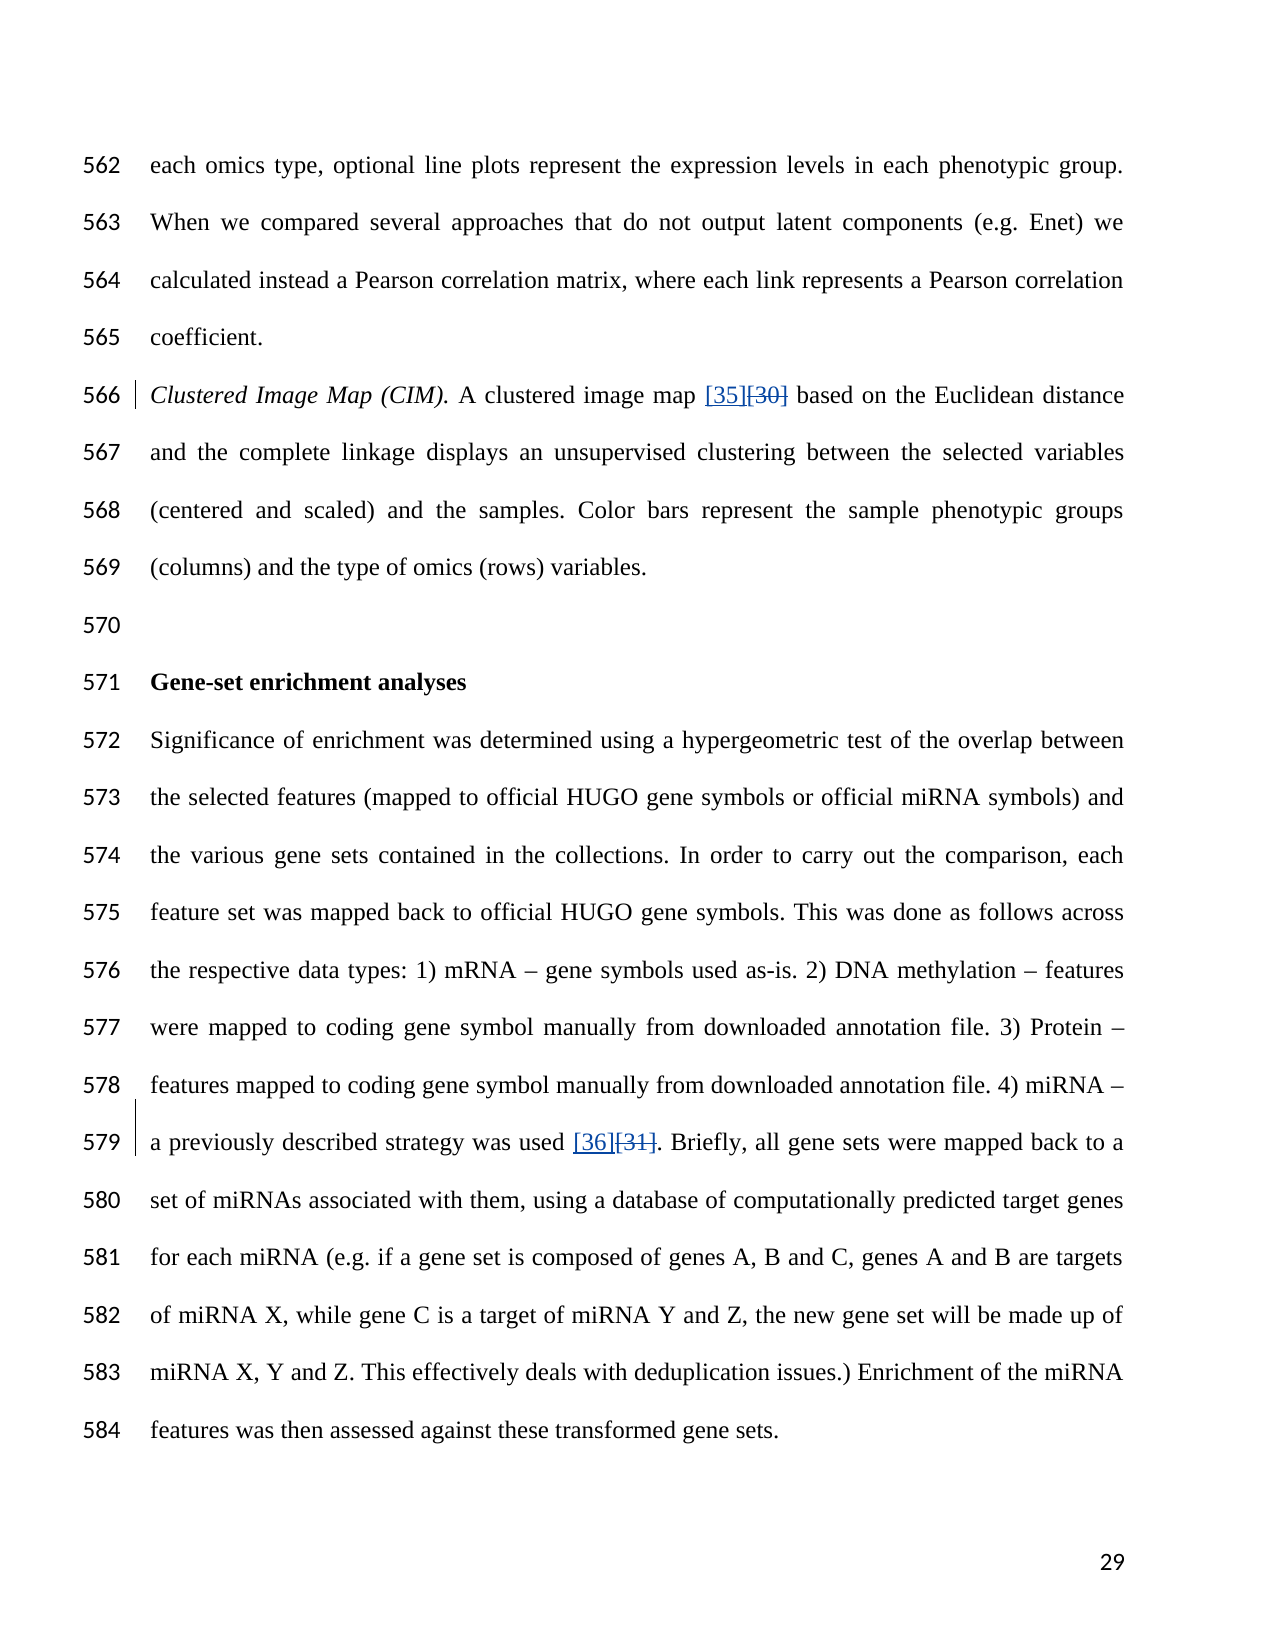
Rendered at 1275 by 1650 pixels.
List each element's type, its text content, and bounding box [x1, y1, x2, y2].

text Significance of enrichment was determined using a hypergeometric test of the overlap between the selected features (mapped to official HUGO gene symbols or official miRNA symbols) and the various gene sets contained in the collections. In order to carry out the comparison, each feature set was mapped back to official HUGO gene symbols. This was done as follows across the respective data types: 1) mRNA – gene symbols used as-is. 2) DNA methylation – features were mapped to coding gene symbol manually from downloaded annotation file. 3) Protein – features mapped to coding gene symbol manually from downloaded annotation file. 4) miRNA –a previously described strategy was used . Briefly, all gene sets were mapped back to a set of miRNAs associated with them, using a database of computationally predicted target genes for each miRNA (e.g. if a gene set is composed of genes A, B and C, genes A and B are targets of miRNA X, while gene C is a target of miRNA Y and Z, the new gene set will be made up of miRNA X, Y and Z. This effectively deals with deduplication issues.) Enrichment of the miRNA features was then assessed against these transformed gene sets. [150, 725, 1125, 1444]
text Gene-set enrichment analyses [150, 667, 1125, 696]
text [150, 150, 1125, 351]
text Clustered Image Map (CIM). A clustered image map based on the Euclidean distance and the complete linkage displays an unsupervised clustering between the selected variables (centered and scaled) and the samples. Color bars represent the sample phenotypic groups (columns) and the type of omics (rows) variables. [150, 380, 1125, 581]
